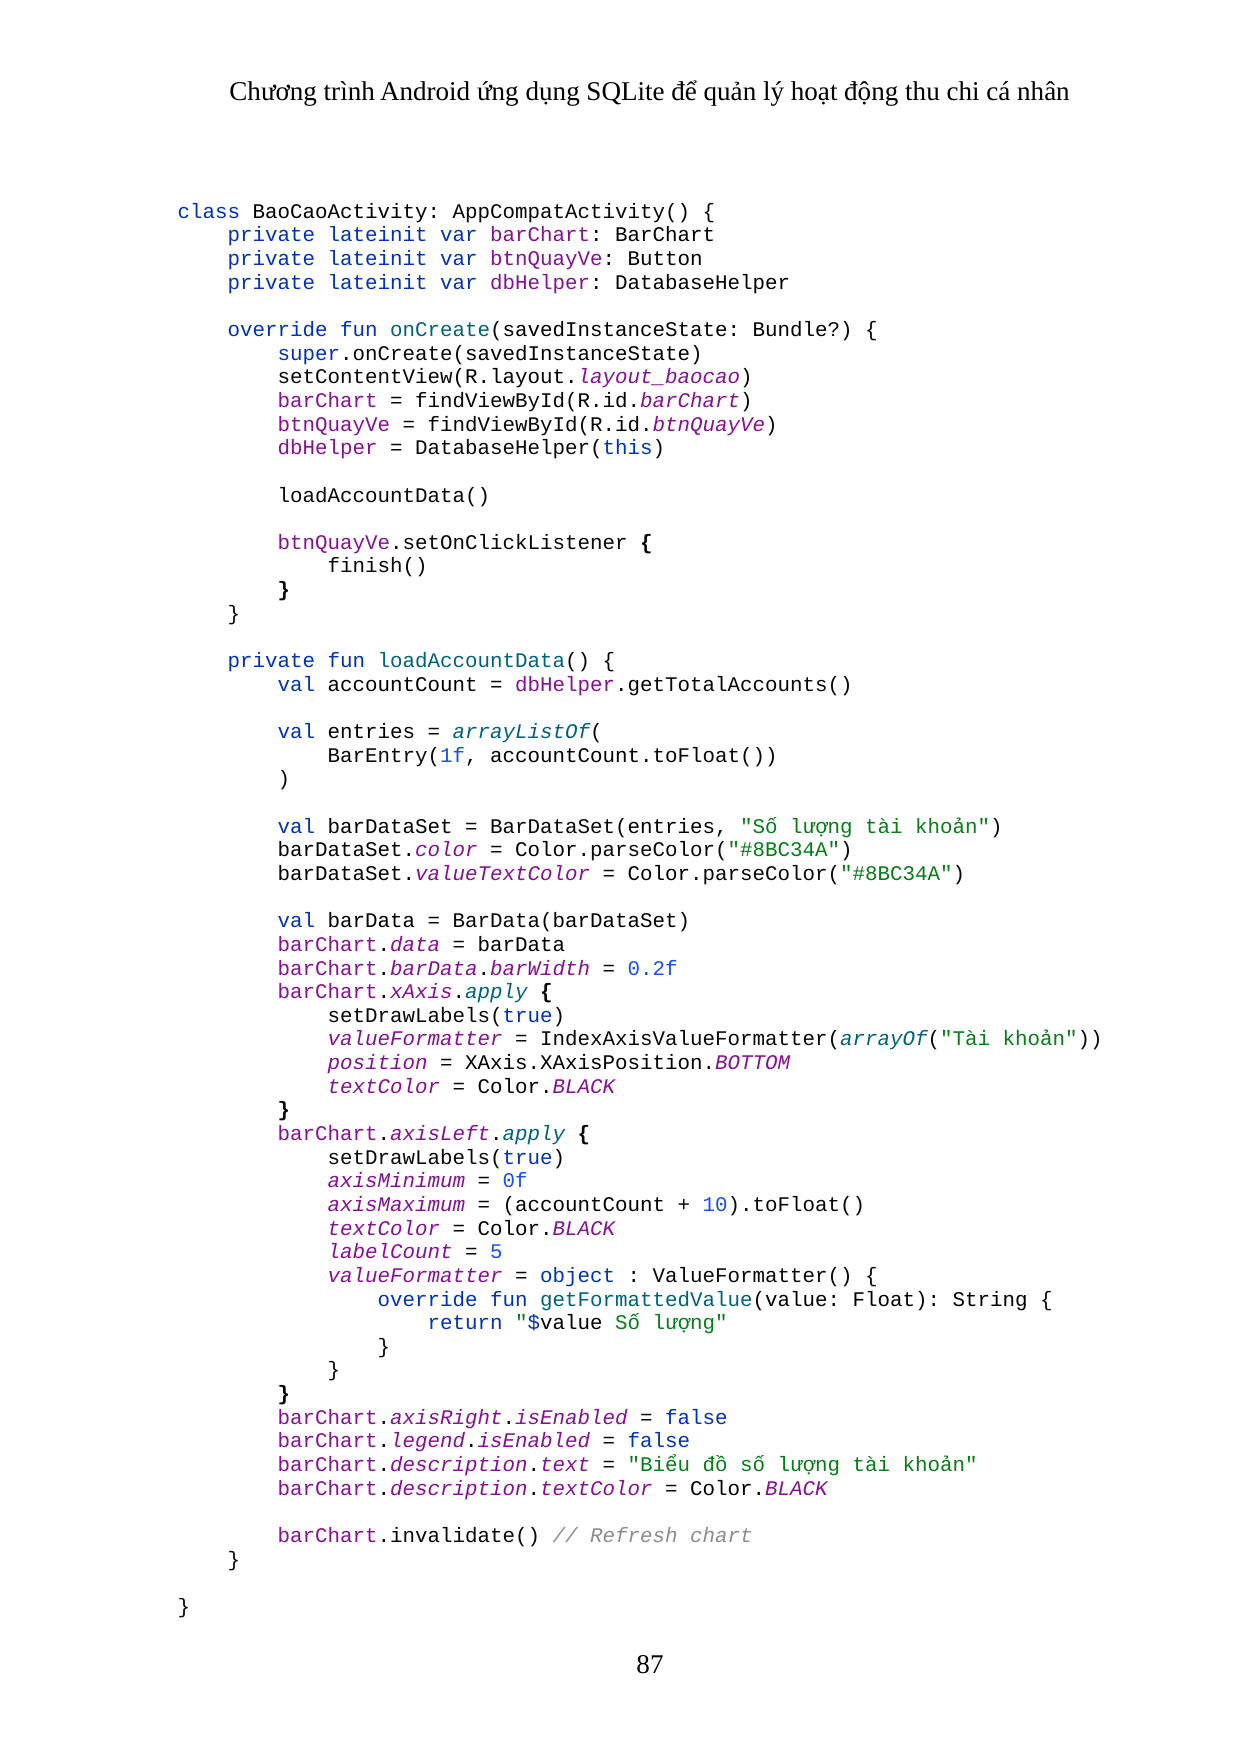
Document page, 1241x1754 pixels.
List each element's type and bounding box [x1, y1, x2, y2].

text [177, 177, 1122, 1619]
